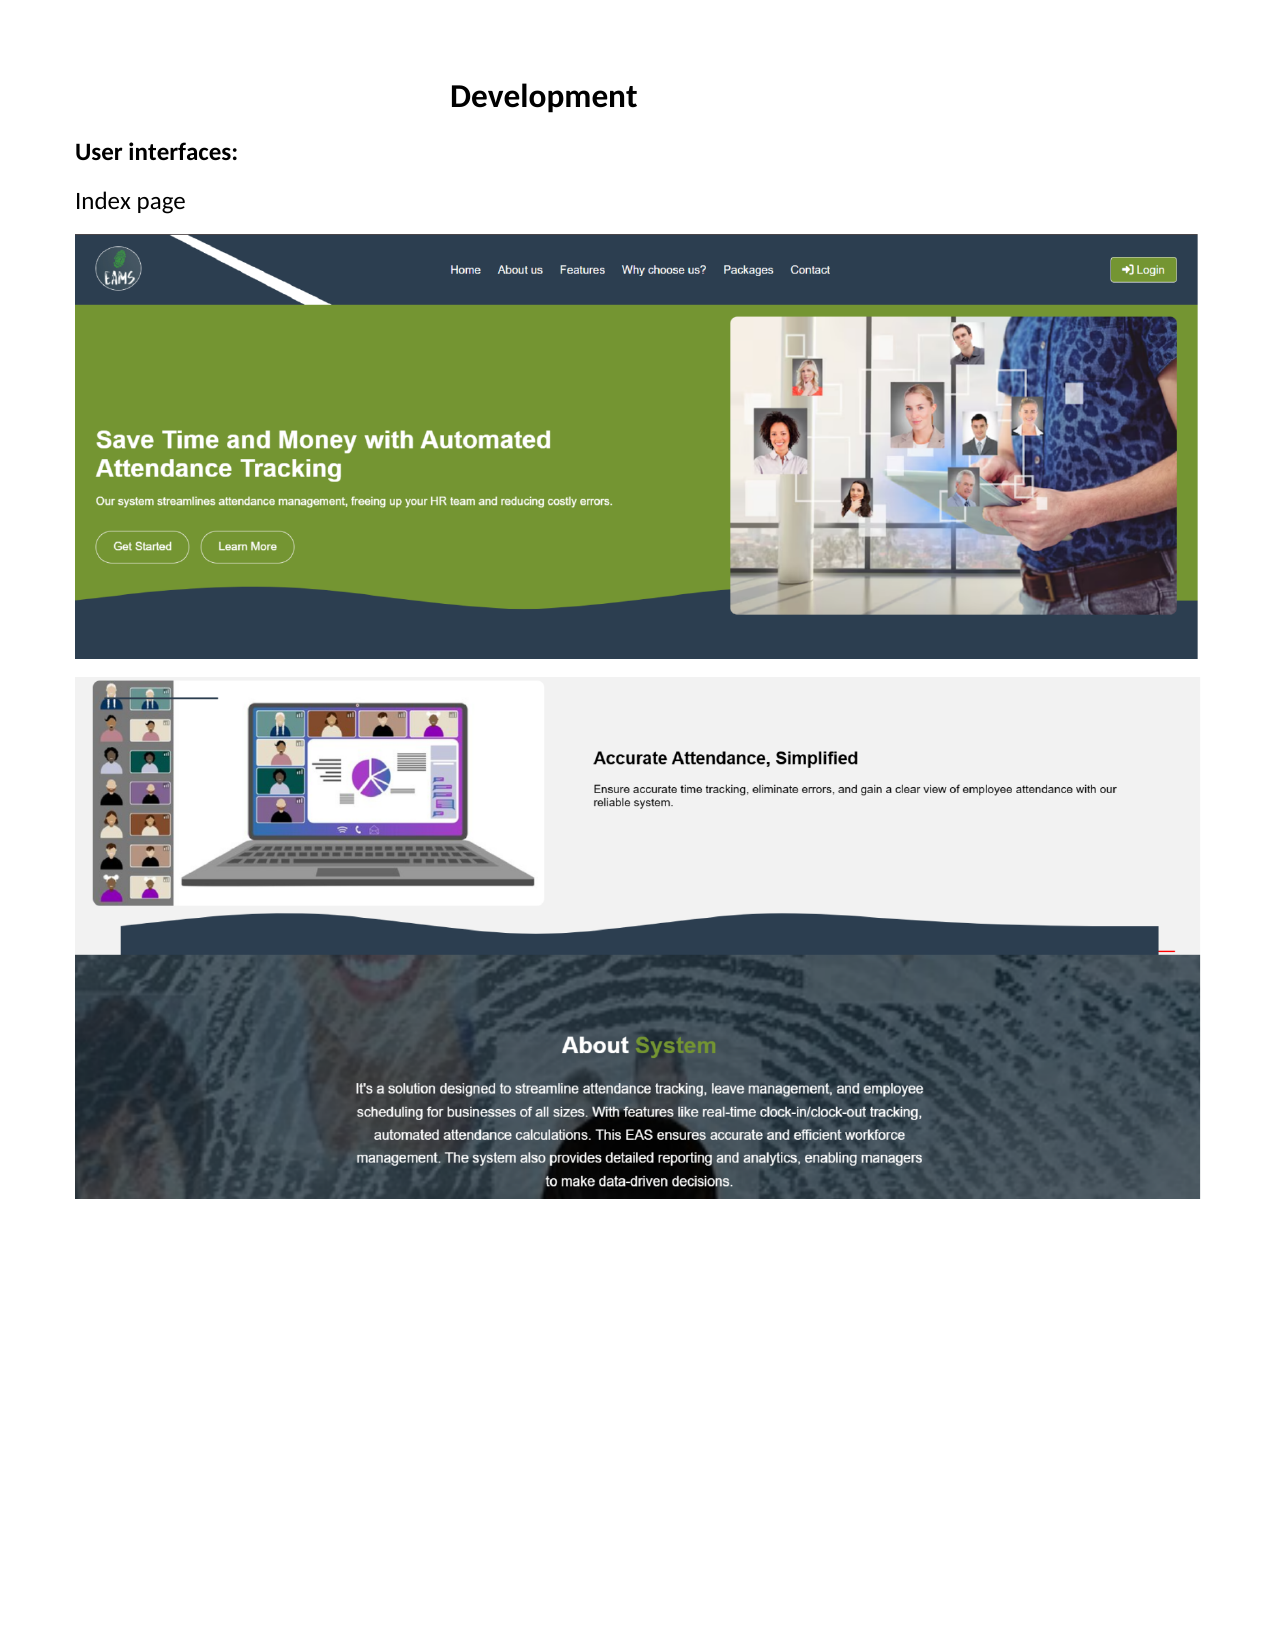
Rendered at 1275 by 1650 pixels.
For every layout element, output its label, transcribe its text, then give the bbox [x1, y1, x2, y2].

picture [75, 234, 1198, 659]
text Index page [75, 185, 1200, 216]
text User interfaces: [75, 136, 1200, 166]
text Development [375, 75, 1200, 116]
picture [75, 677, 1200, 1199]
